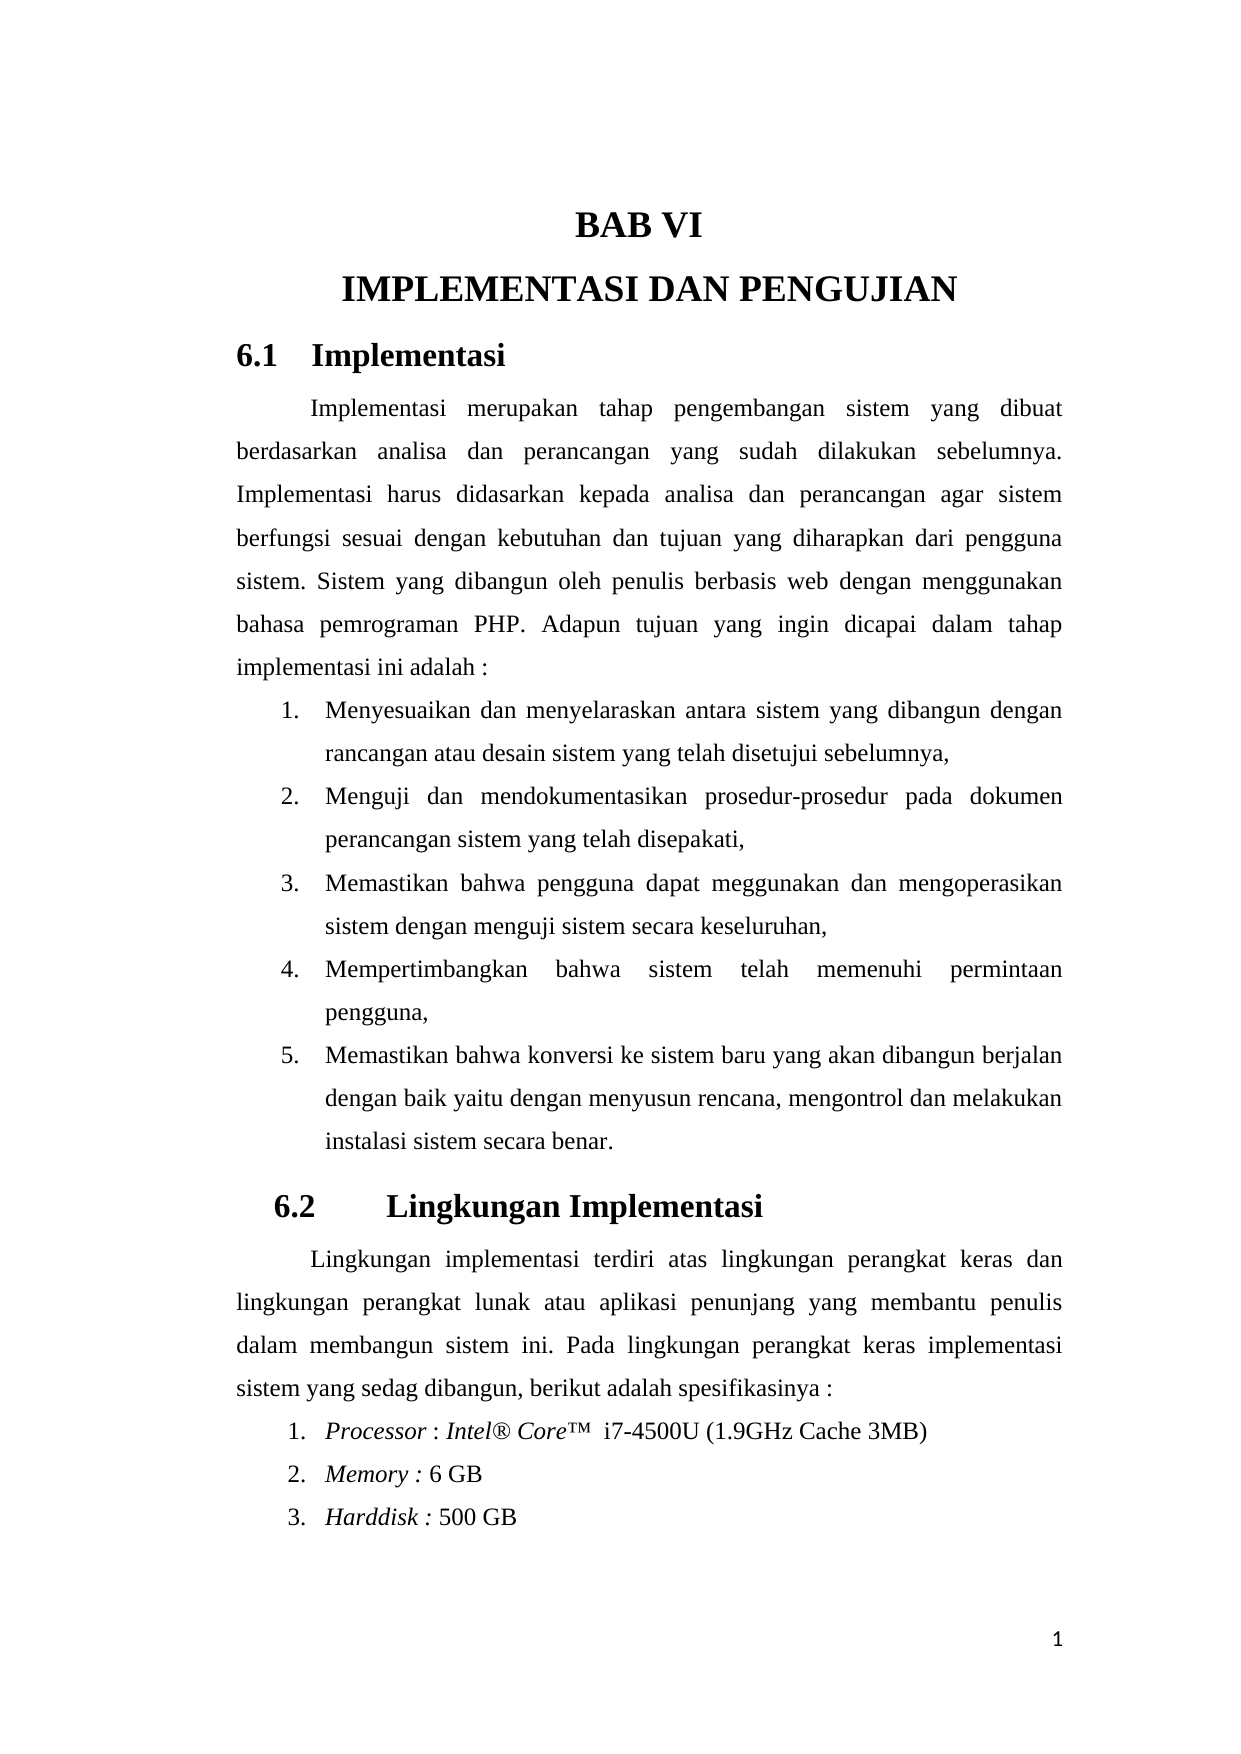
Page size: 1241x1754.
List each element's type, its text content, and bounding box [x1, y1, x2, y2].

list Processor : Intel® Core™ i7-4500U (1.9GHz Cache 3MB) [287, 1416, 1063, 1445]
list Implementasi [236, 336, 1063, 374]
list Memory : 6 GB [287, 1459, 1063, 1488]
list Mempertimbangkan bahwa sistem telah memenuhi permintaan pengguna, [281, 954, 1063, 1026]
text Implementasi merupakan tahap pengembangan sistem yang dibuat berdasarkan analisa dan perancangan yang sudah dilakukan sebelumnya. Implementasi harus didasarkan kepada analisa dan perancangan agar sistem berfungsi sesuai dengan kebutuhan dan tujuan yang diharapkan dari pengguna sistem. Sistem yang dibangun oleh penulis berbasis web dengan menggunakan bahasa pemrograman PHP. Adapun tujuan yang ingin dicapai dalam tahap implementasi ini adalah : [236, 393, 1063, 681]
list Menguji dan mendokumentasikan prosedur-prosedur pada dokumen perancangan sistem yang telah disepakati, [281, 781, 1063, 853]
text Lingkungan implementasi terdiri atas lingkungan perangkat keras dan lingkungan perangkat lunak atau aplikasi penunjang yang membantu penulis dalam membangun sistem ini. Pada lingkungan perangkat keras implementasi sistem yang sedag dibangun, berikut adalah spesifikasinya : [236, 1244, 1063, 1402]
list Lingkungan Implementasi [274, 1186, 1063, 1224]
subtitle IMPLEMENTASI DAN PENGUJIAN [236, 202, 1063, 310]
list Memastikan bahwa konversi ke sistem baru yang akan dibangun berjalan dengan baik yaitu dengan menyusun rencana, mengontrol dan melakukan instalasi sistem secara benar. [281, 1040, 1063, 1155]
list Memastikan bahwa pengguna dapat meggunakan dan mengoperasikan sistem dengan menguji sistem secara keseluruhan, [281, 868, 1063, 939]
list Harddisk : 500 GB [287, 1502, 1063, 1531]
list Menyesuaikan dan menyelaraskan antara sistem yang dibangun dengan rancangan atau desain sistem yang telah disetujui sebelumnya, [281, 695, 1063, 767]
